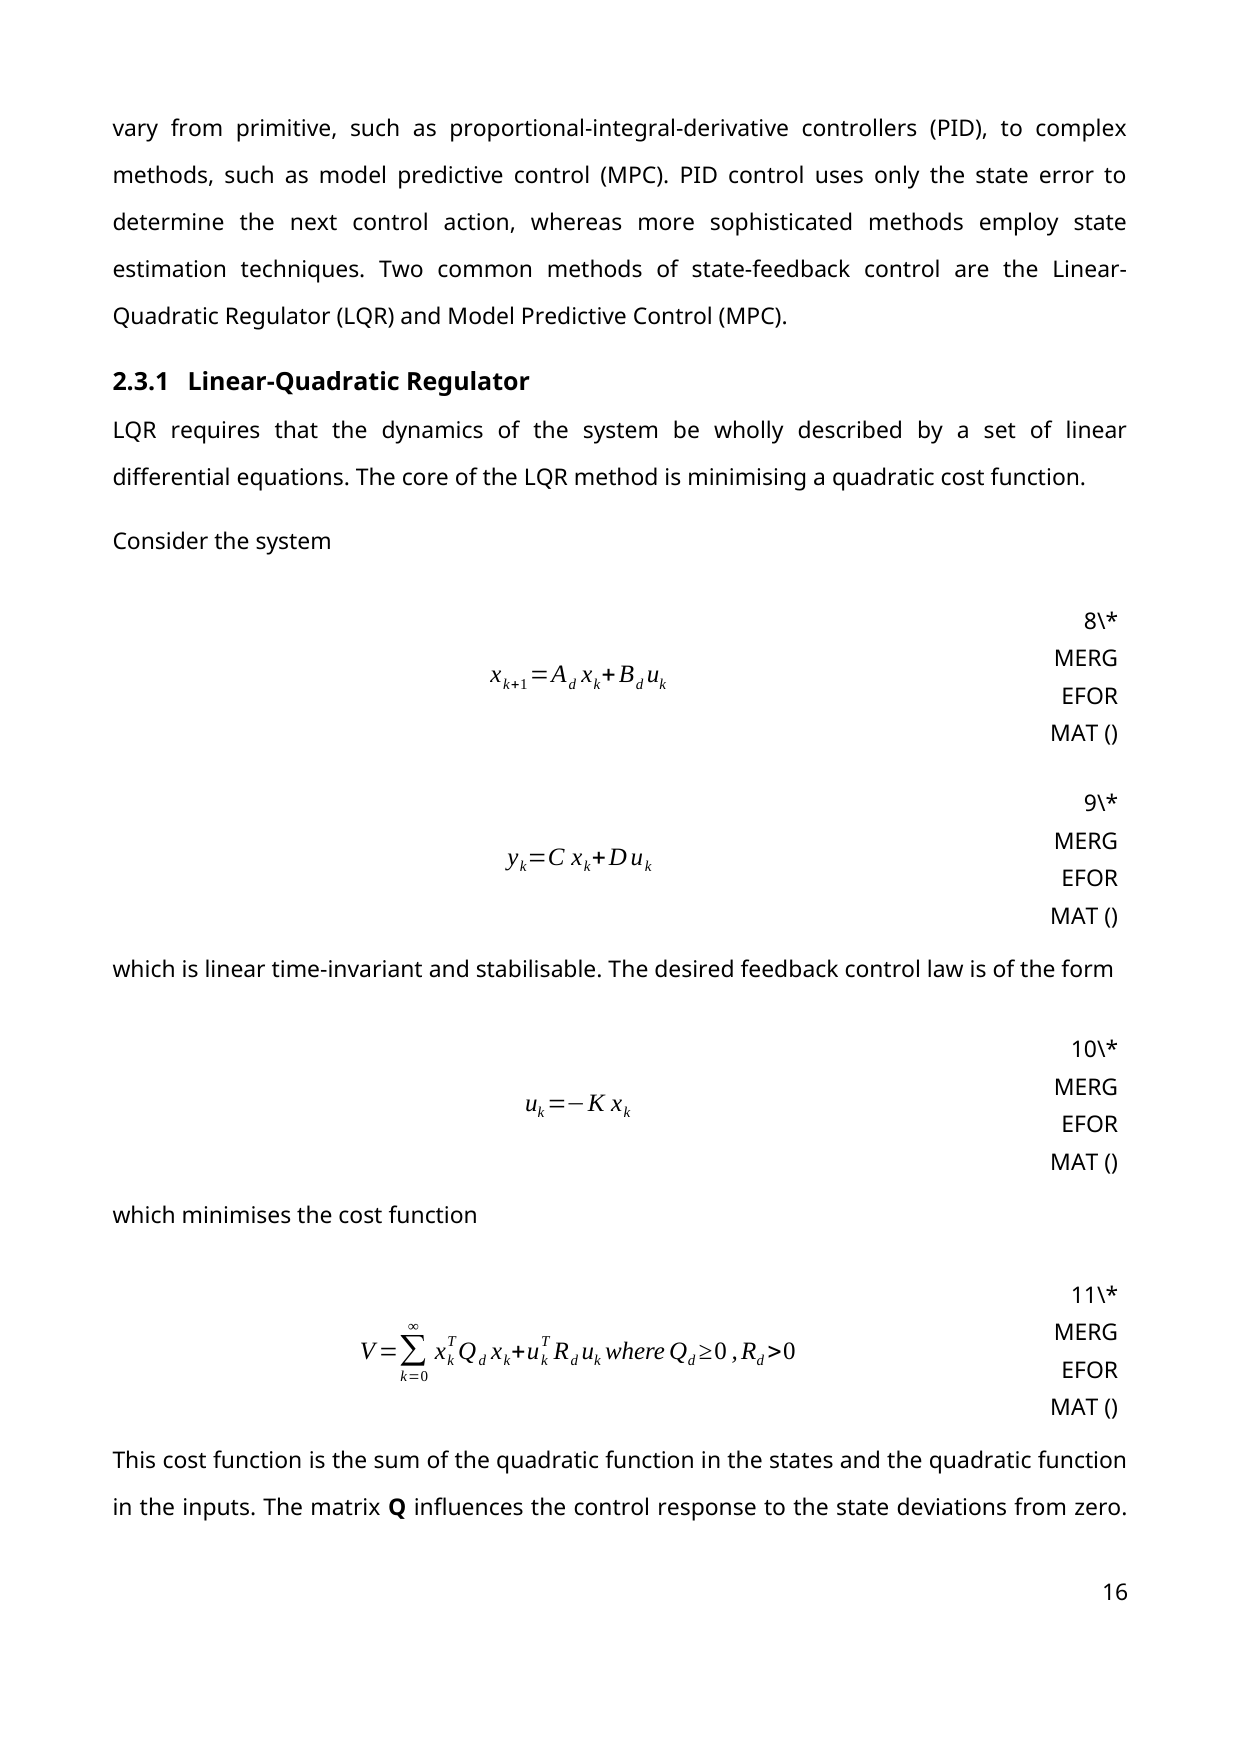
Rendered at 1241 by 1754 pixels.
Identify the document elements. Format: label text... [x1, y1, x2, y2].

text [112, 112, 1128, 331]
text LQR requires that the dynamics of the system be wholly described by a set of linear differential equations. The core of the LQR method is minimising a quadratic cost function. [112, 414, 1128, 492]
table_header [112, 588, 1043, 771]
table_header [112, 1262, 1043, 1444]
text Consider the system [112, 525, 1128, 556]
subtitle Linear-Quadratic Regulator [112, 363, 1128, 397]
table_header [1044, 1016, 1118, 1199]
table_cell [112, 771, 1043, 953]
text which minimises the cost function [112, 1199, 1128, 1230]
text which is linear time-invariant and stabilisable. The desired feedback control law is of the form [112, 953, 1128, 984]
table_cell [1044, 771, 1118, 953]
table_header [112, 1016, 1043, 1199]
table_header [1044, 1262, 1118, 1444]
table_header [1044, 588, 1118, 771]
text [112, 1444, 1128, 1523]
